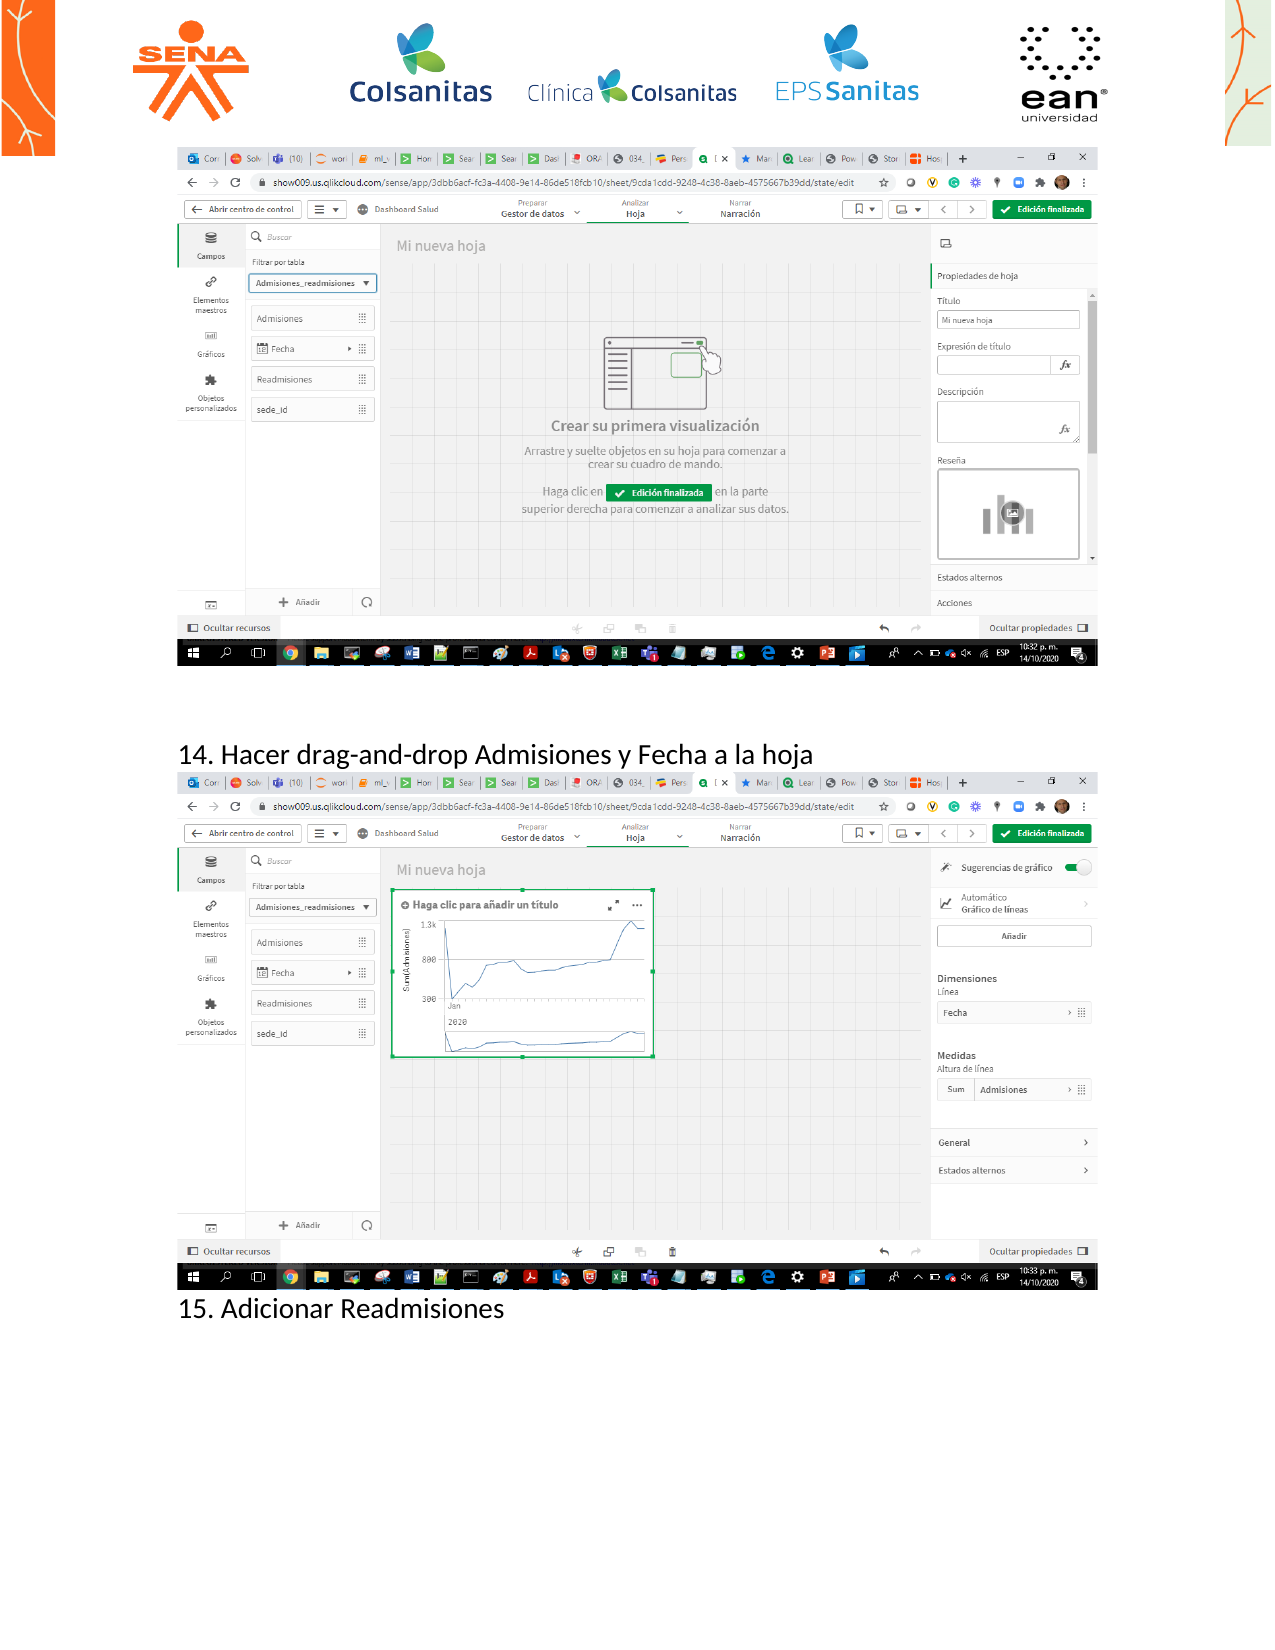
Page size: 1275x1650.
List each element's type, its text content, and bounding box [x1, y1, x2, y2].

picture [177, 147, 1098, 666]
text 15. Adicionar Readmisiones [177, 1290, 1098, 1325]
picture [177, 772, 1098, 1290]
picture [1, 0, 56, 156]
text 14. Hacer drag-and-drop Admisiones y Fecha a la hoja [177, 736, 1098, 772]
picture [1225, 0, 1272, 146]
picture [996, 14, 1124, 136]
picture [773, 17, 919, 106]
picture [350, 23, 492, 102]
picture [115, 14, 255, 128]
picture [528, 69, 737, 103]
